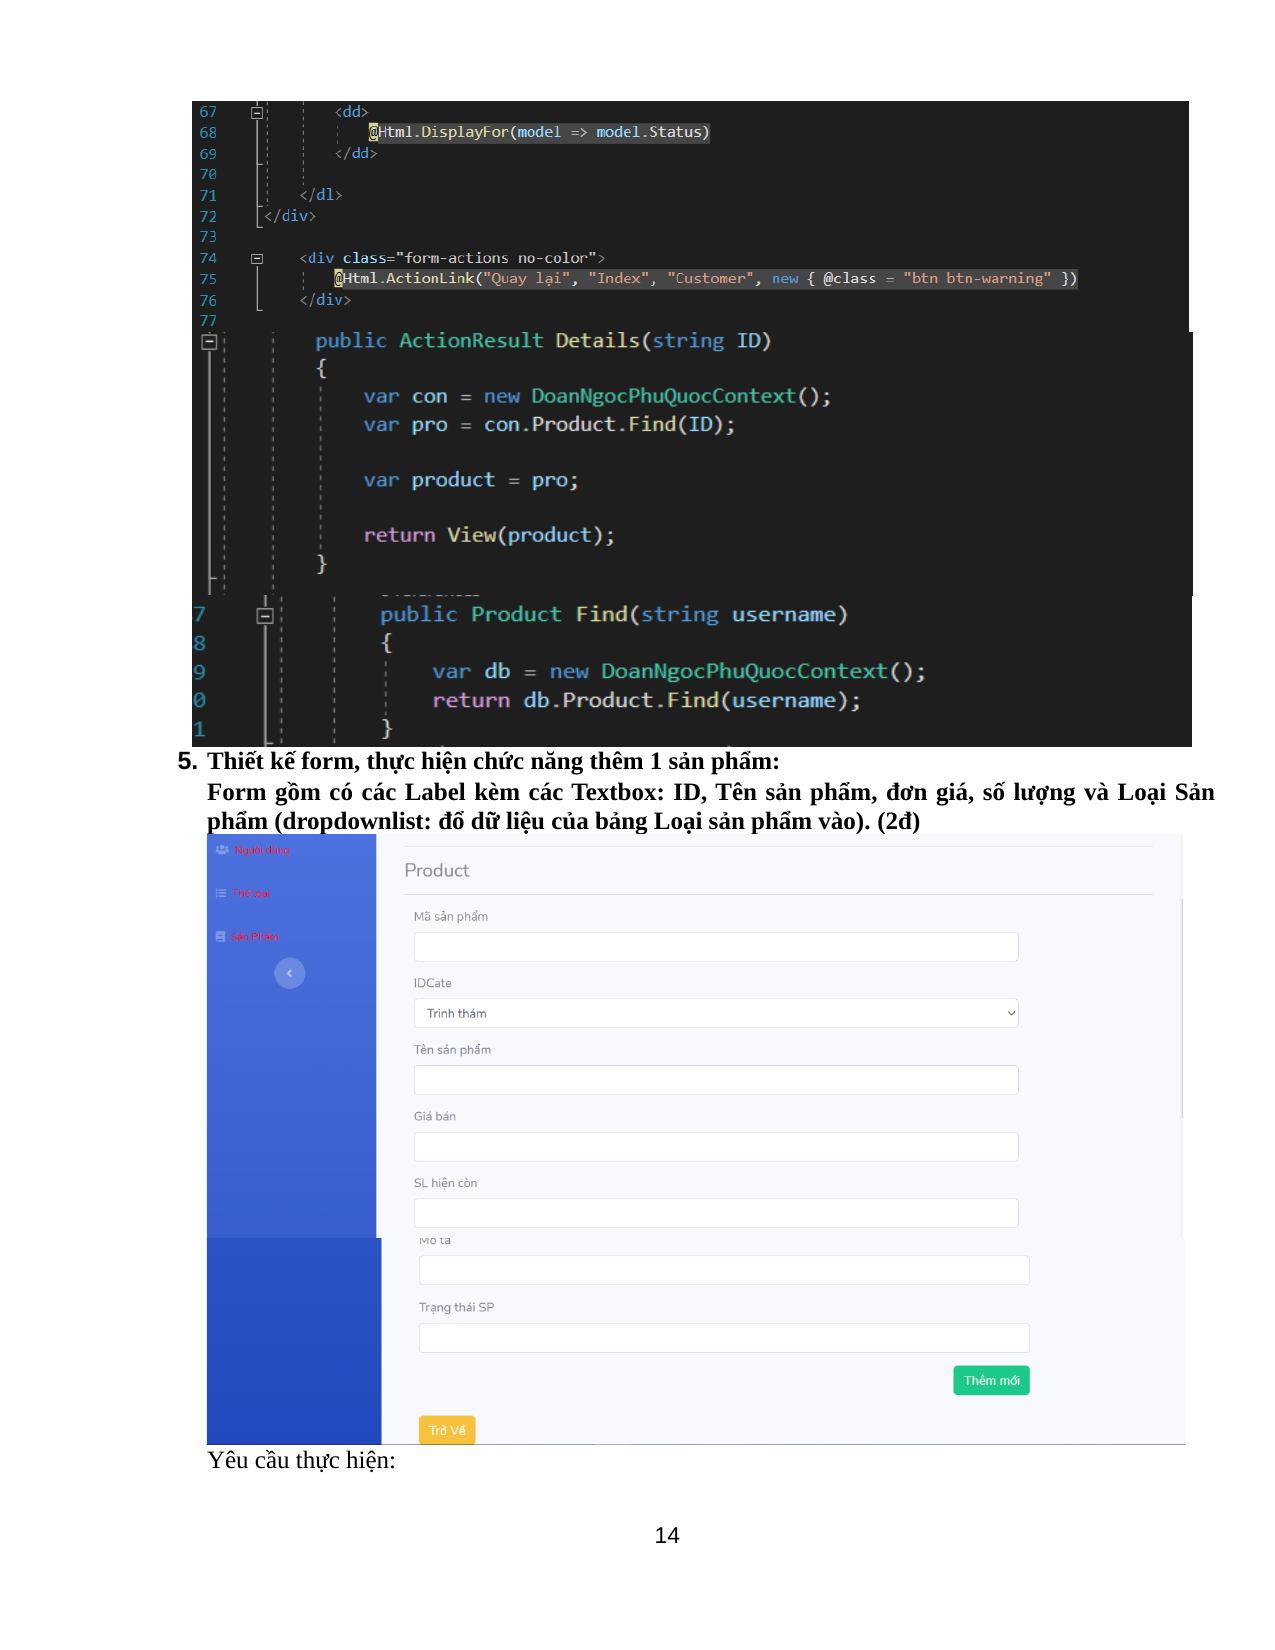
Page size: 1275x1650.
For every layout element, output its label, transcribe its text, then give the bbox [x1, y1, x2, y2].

list Thiết kế form, thực hiện chức năng thêm 1 sản phẩm: [177, 746, 1216, 775]
picture [192, 101, 1193, 747]
list Form gồm có các Label kèm các Textbox: ID, Tên sản phẩm, đơn giá, số lượng và Loại Sản phẩm (dropdownlist: đổ dữ liệu của bảng Loại sản phẩm vào). (2đ) [207, 777, 1216, 835]
picture [206, 834, 1185, 1445]
list Yêu cầu thực hiện: [207, 1445, 1216, 1474]
